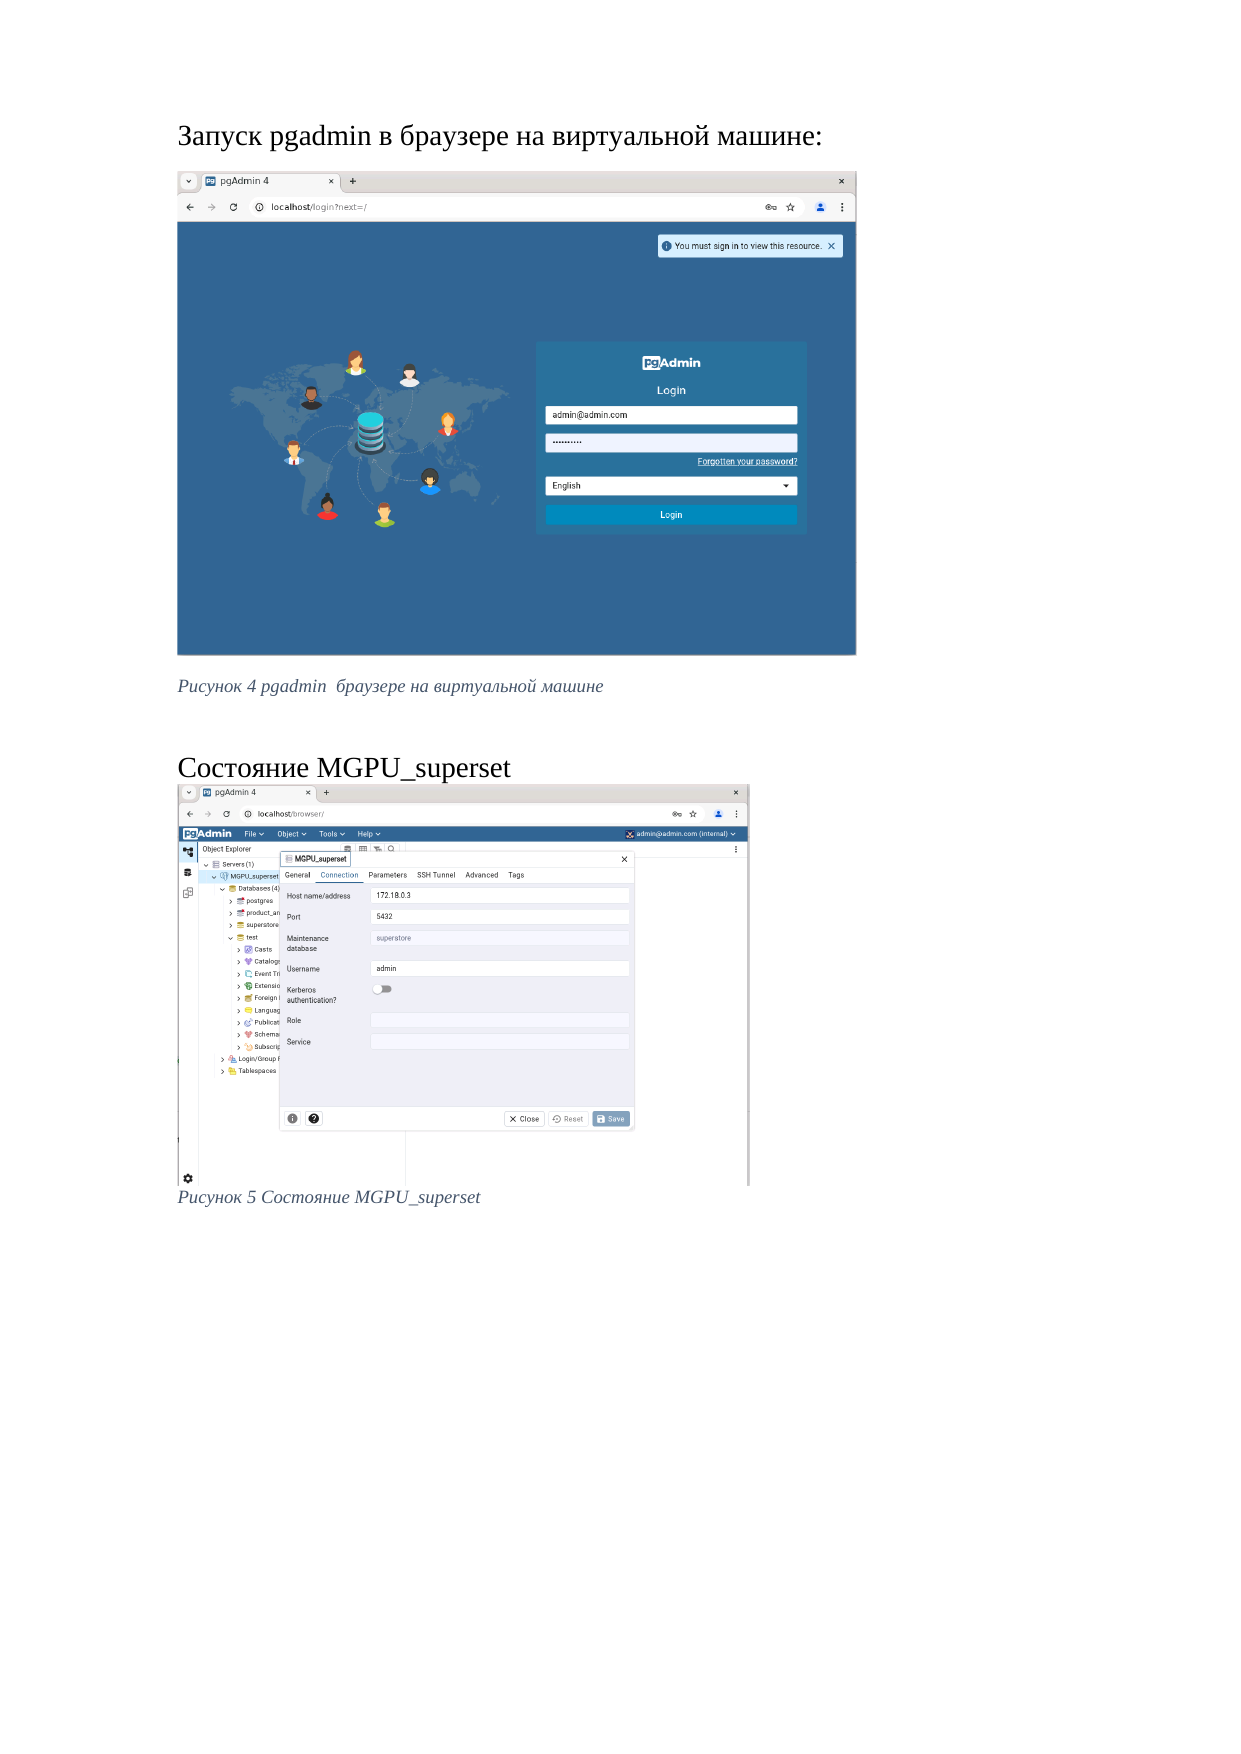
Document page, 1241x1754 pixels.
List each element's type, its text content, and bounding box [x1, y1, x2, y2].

picture [177, 784, 750, 1186]
text Рисунок 5 Состояние MGPU_superset [177, 1186, 1152, 1207]
text Запуск pgadmin в браузере на виртуальной машине: [177, 118, 1152, 152]
picture [177, 171, 857, 656]
text Состояние MGPU_superset [177, 751, 1152, 784]
text Рисунок 4 pgadmin браузере на виртуальной машине [177, 674, 1152, 696]
